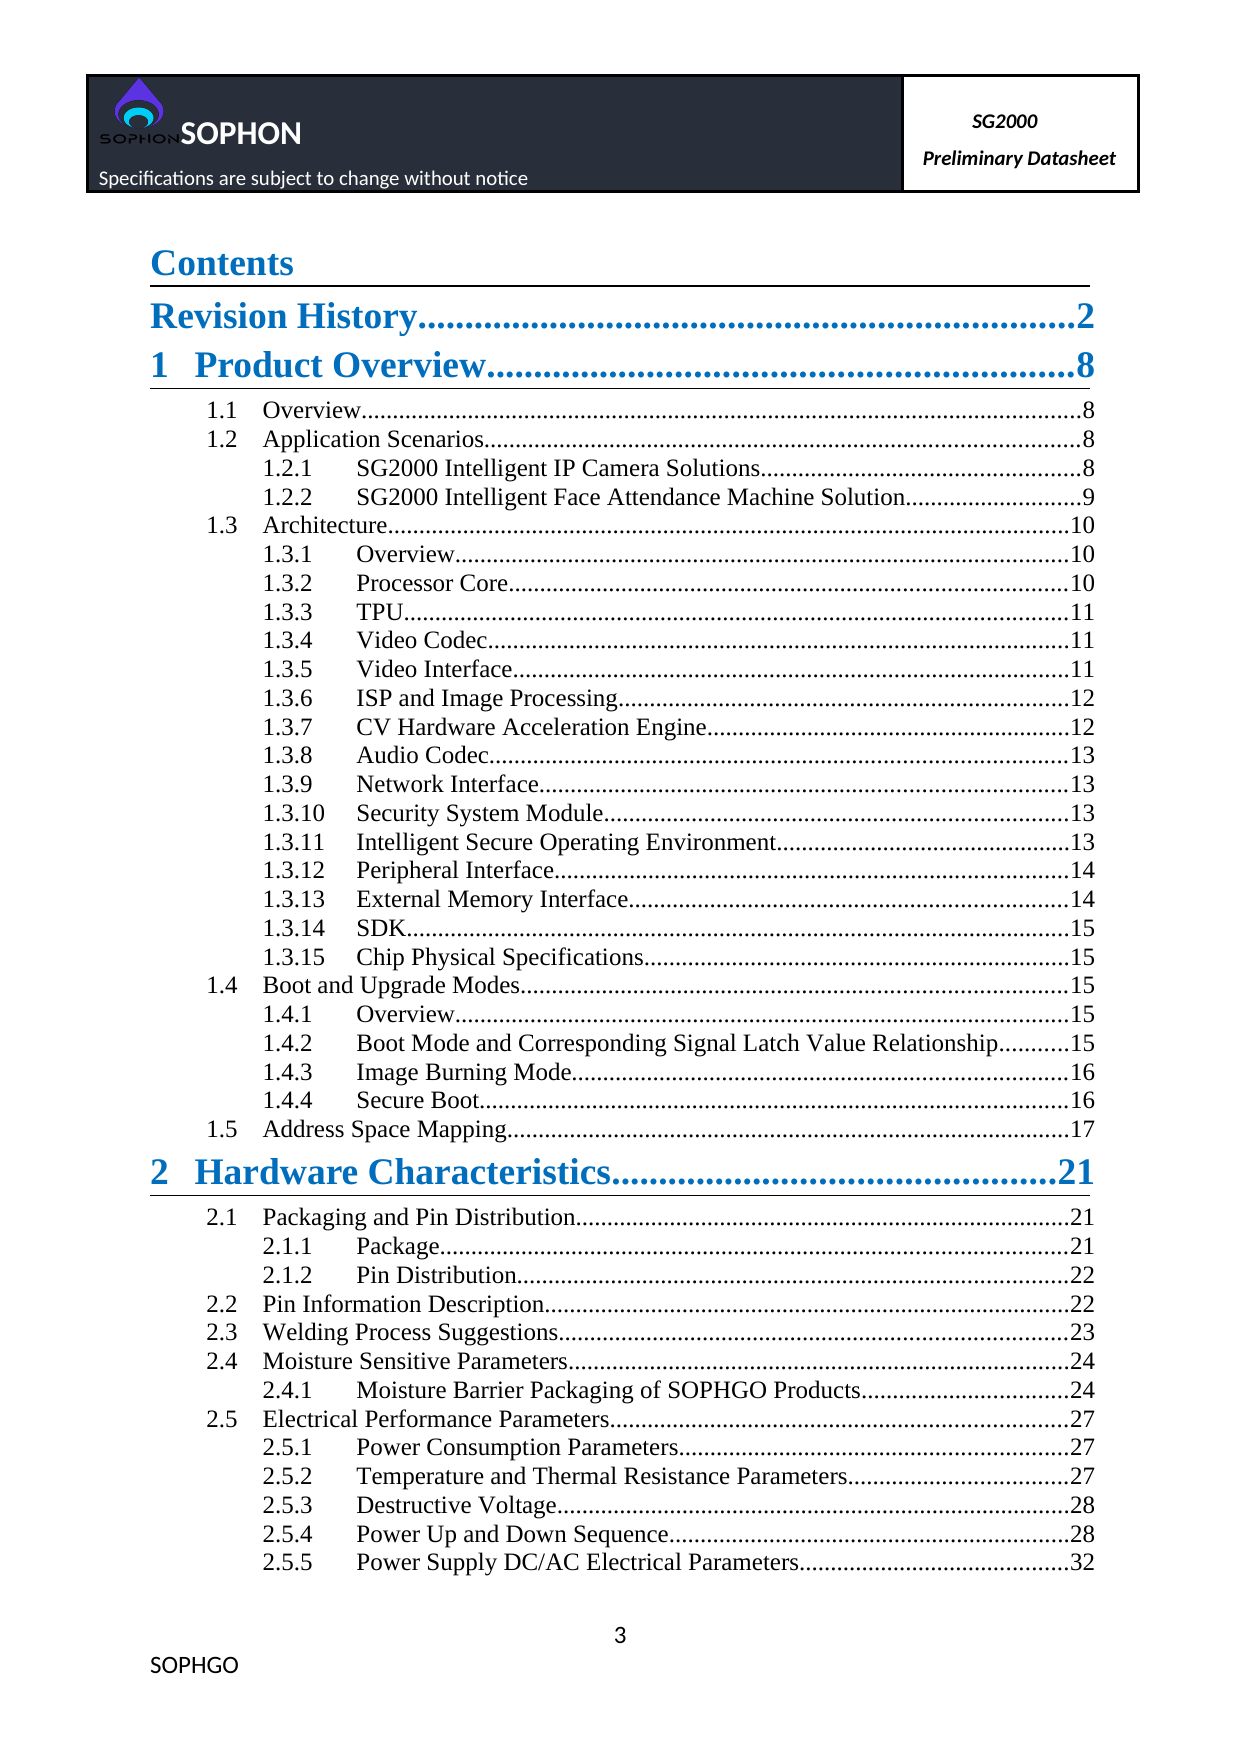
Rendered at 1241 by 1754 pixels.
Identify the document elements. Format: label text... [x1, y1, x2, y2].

text 2.5.4 Power Up and Down Sequence 28 [262, 1519, 1090, 1547]
text 2.5.3 Destructive Voltage 28 [262, 1490, 1090, 1519]
text 1.3.15 Chip Physical Specifications 15 [262, 942, 1090, 971]
text 1.3.11 Intelligent Secure Operating Environment 13 [262, 827, 1090, 856]
text 1.1 Overview 8 [206, 396, 1090, 424]
text 2.3 Welding Process Suggestions 23 [206, 1317, 1090, 1346]
text 1.3.10 Security System Module 13 [262, 798, 1090, 827]
text 1.3.5 Video Interface 11 [262, 654, 1090, 683]
text 2.4 Moisture Sensitive Parameters 24 [206, 1346, 1090, 1375]
text 1.3.14 SDK 15 [262, 913, 1090, 942]
text 1.3.4 Video Codec 11 [262, 626, 1090, 654]
text 1.3.7 CV Hardware Acceleration Engine 12 [262, 712, 1090, 741]
text 1.2.2 SG2000 Intelligent Face Attendance Machine Solution 9 [262, 482, 1090, 511]
text 1.2.1 SG2000 Intelligent IP Camera Solutions 8 [262, 453, 1090, 482]
text 1.2 Application Scenarios 8 [206, 424, 1090, 453]
text 1.3.1 Overview 10 [262, 539, 1090, 568]
text Revision History 2 [150, 293, 1090, 336]
text 1.3.3 TPU 11 [262, 597, 1090, 626]
text 1.5 Address Space Mapping 17 [206, 1114, 1090, 1143]
text 1.3.12 Peripheral Interface 14 [262, 856, 1090, 884]
text 2.1.2 Pin Distribution 22 [262, 1260, 1090, 1289]
text 2.4.1 Moisture Barrier Packaging of SOPHGO Products 24 [262, 1375, 1090, 1404]
text 1.3.2 Processor Core 10 [262, 568, 1090, 597]
text 2.5.1 Power Consumption Parameters 27 [262, 1432, 1090, 1461]
text 1.3 Architecture 10 [206, 511, 1090, 539]
text 1.4.3 Image Burning Mode 16 [262, 1057, 1090, 1086]
text 1.4.4 Secure Boot 16 [262, 1086, 1090, 1114]
text 2.5.5 Power Supply DC/AC Electrical Parameters 32 [262, 1547, 1090, 1576]
text 1.4 Boot and Upgrade Modes 15 [206, 971, 1090, 999]
text Contents [150, 240, 1090, 285]
text 2.5 Electrical Performance Parameters 27 [206, 1404, 1090, 1432]
picture [98, 77, 181, 145]
text 1.3.6 ISP and Image Processing 12 [262, 683, 1090, 712]
text 1.3.8 Audio Codec 13 [262, 741, 1090, 769]
text 1.3.9 Network Interface 13 [262, 769, 1090, 798]
text 1 Product Overview 8 [150, 343, 1090, 388]
text 1.4.2 Boot Mode and Corresponding Signal Latch Value Relationship 15 [262, 1028, 1090, 1057]
text 2 Hardware Characteristics 21 [150, 1149, 1090, 1195]
text 1.4.1 Overview 15 [262, 999, 1090, 1028]
text 2.1.1 Package 21 [262, 1231, 1090, 1260]
text 2.2 Pin Information Description 22 [206, 1289, 1090, 1317]
text 1.3.13 External Memory Interface 14 [262, 884, 1090, 913]
text 2.1 Packaging and Pin Distribution 21 [206, 1202, 1090, 1231]
text 2.5.2 Temperature and Thermal Resistance Parameters 27 [262, 1461, 1090, 1490]
